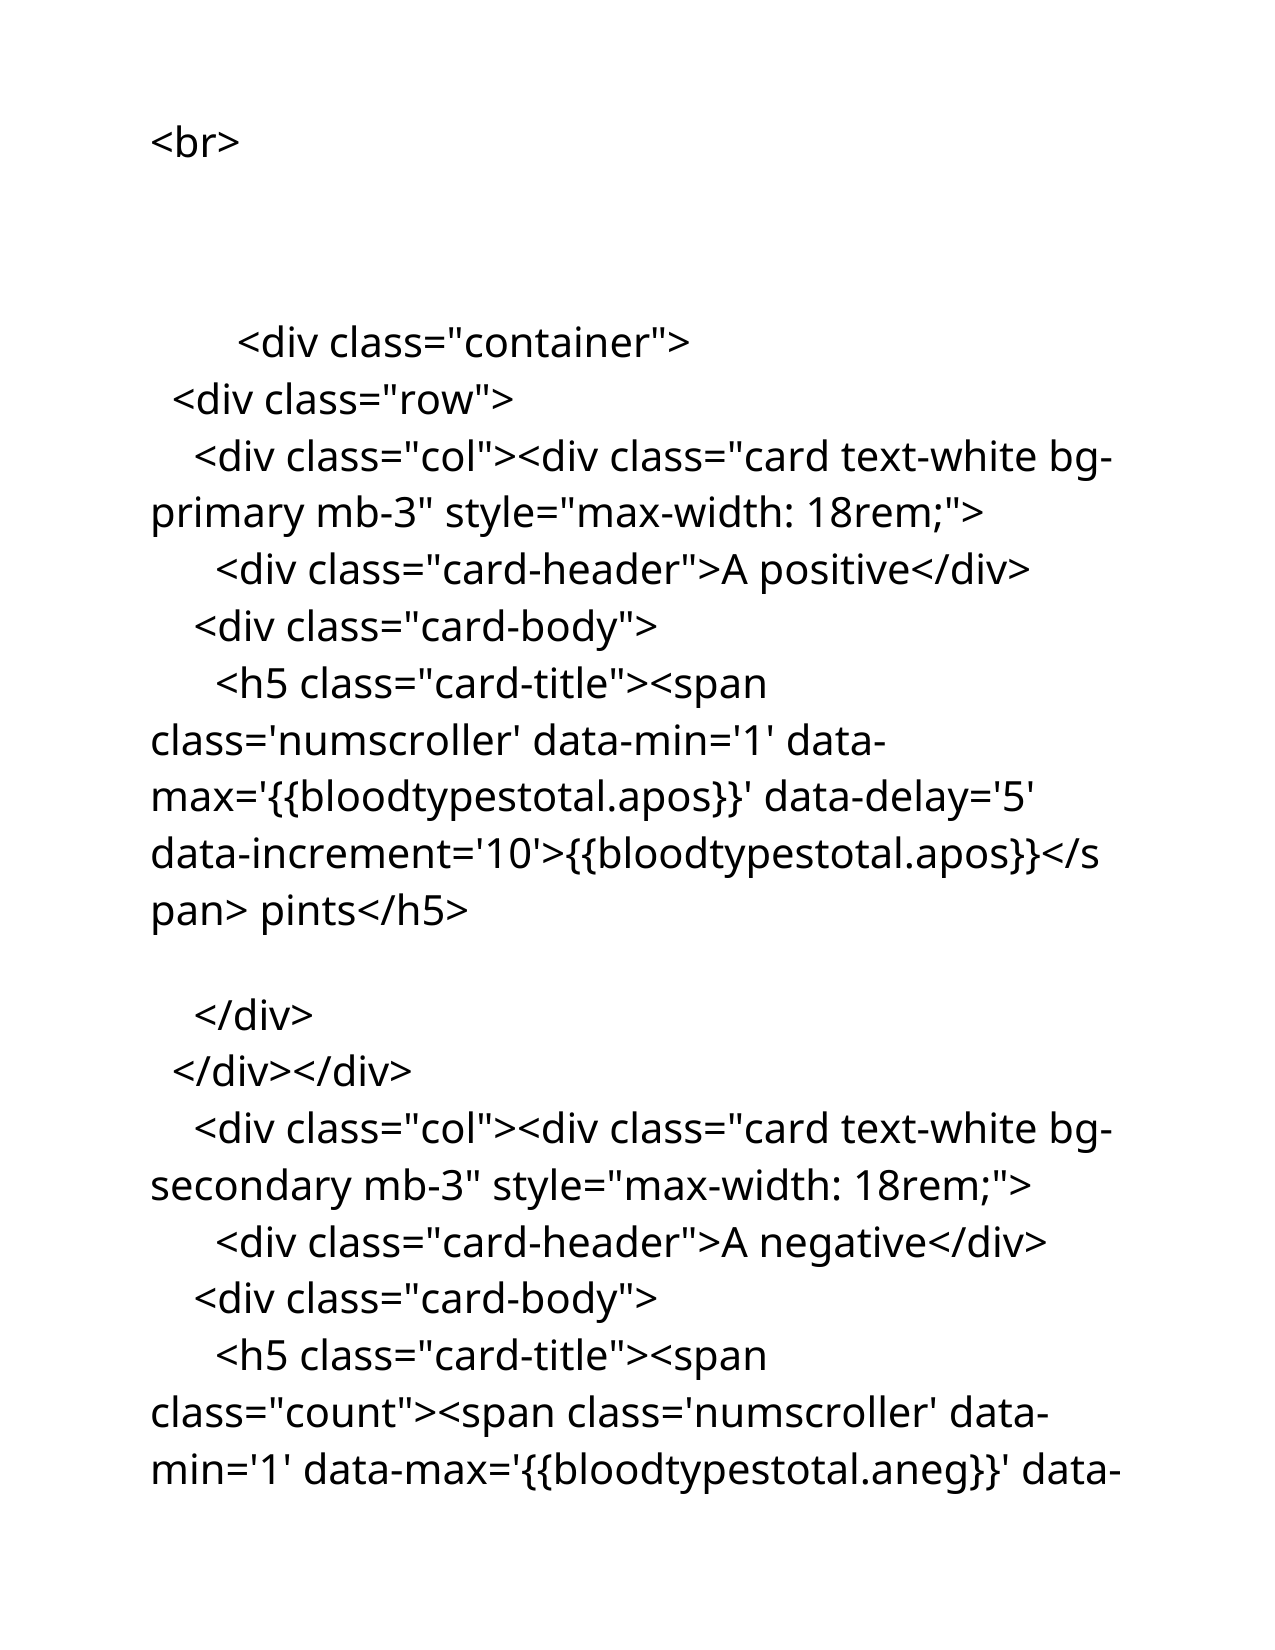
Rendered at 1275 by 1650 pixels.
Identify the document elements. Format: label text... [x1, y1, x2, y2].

text <div class="row"> [150, 370, 1125, 427]
text <div class="card-header">A negative</div> [150, 1212, 1125, 1269]
text </div></div> [150, 1042, 1125, 1099]
text <div class="card-body"> [150, 1269, 1125, 1326]
text <div class="col"><div class="card text-white bg-primary mb-3" style="max-width: 18rem;"> [150, 427, 1125, 540]
text <div class="col"><div class="card text-white bg-secondary mb-3" style="max-width: 18rem;"> [150, 1099, 1125, 1212]
text <div class="card-header">A positive</div> [150, 540, 1125, 597]
text <br> [150, 112, 1125, 169]
text <div class="container"> [150, 313, 1125, 370]
text <div class="card-body"> [150, 597, 1125, 654]
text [150, 1326, 1125, 1496]
text </div> [150, 985, 1125, 1042]
text <h5 class="card-title"><span class='numscroller' data-min='1' data-max='{{bloodtypestotal.apos}}' data-delay='5' data-increment='10'>{{bloodtypestotal.apos}}</span> pints</h5> [150, 654, 1125, 937]
